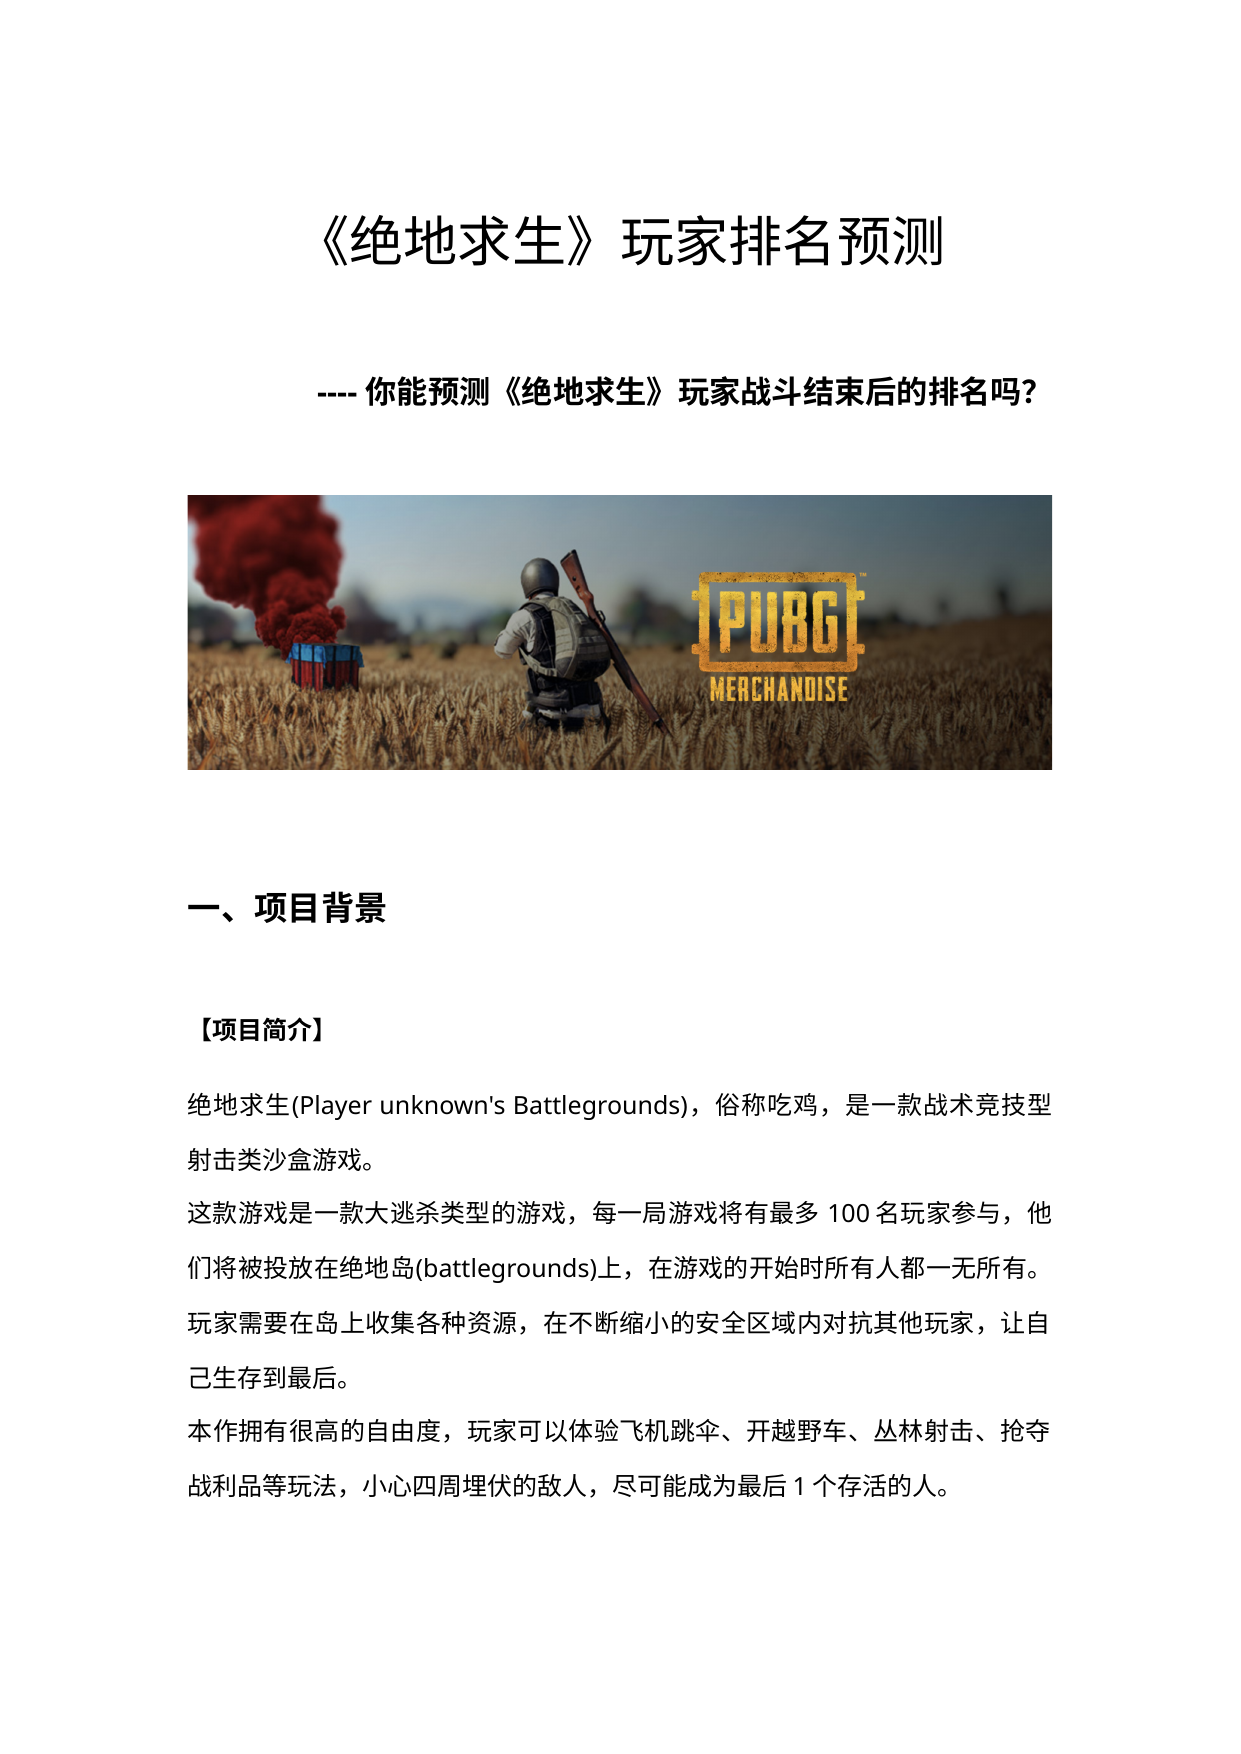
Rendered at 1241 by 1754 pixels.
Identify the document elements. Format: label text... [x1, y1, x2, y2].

text 《绝地求生》玩家排名预测 [187, 194, 1053, 282]
text 本作拥有很高的自由度，玩家可以体验飞机跳伞、开越野车、丛林射击、抢夺战利品等玩法，小心四周埋伏的敌人，尽可能成为最后1个存活的人。 [187, 1408, 1053, 1507]
text 一、项目背景 [187, 862, 1053, 950]
picture [187, 495, 1053, 770]
list ---- 你能预测《绝地求生》玩家战斗结束后的排名吗？ [225, 346, 1053, 434]
text 这款游戏是一款大逃杀类型的游戏，每一局游戏将有最多100名玩家参与，他们将被投放在绝地岛(battlegrounds)上，在游戏的开始时所有人都一无所有。玩家需要在岛上收集各种资源，在不断缩小的安全区域内对抗其他玩家，让自己生存到最后。 [187, 1189, 1053, 1398]
text 【项目简介】 [187, 1006, 1053, 1050]
text 绝地求生(Player unknown's Battlegrounds)，俗称吃鸡，是一款战术竞技型射击类沙盒游戏。 [187, 1081, 1053, 1180]
